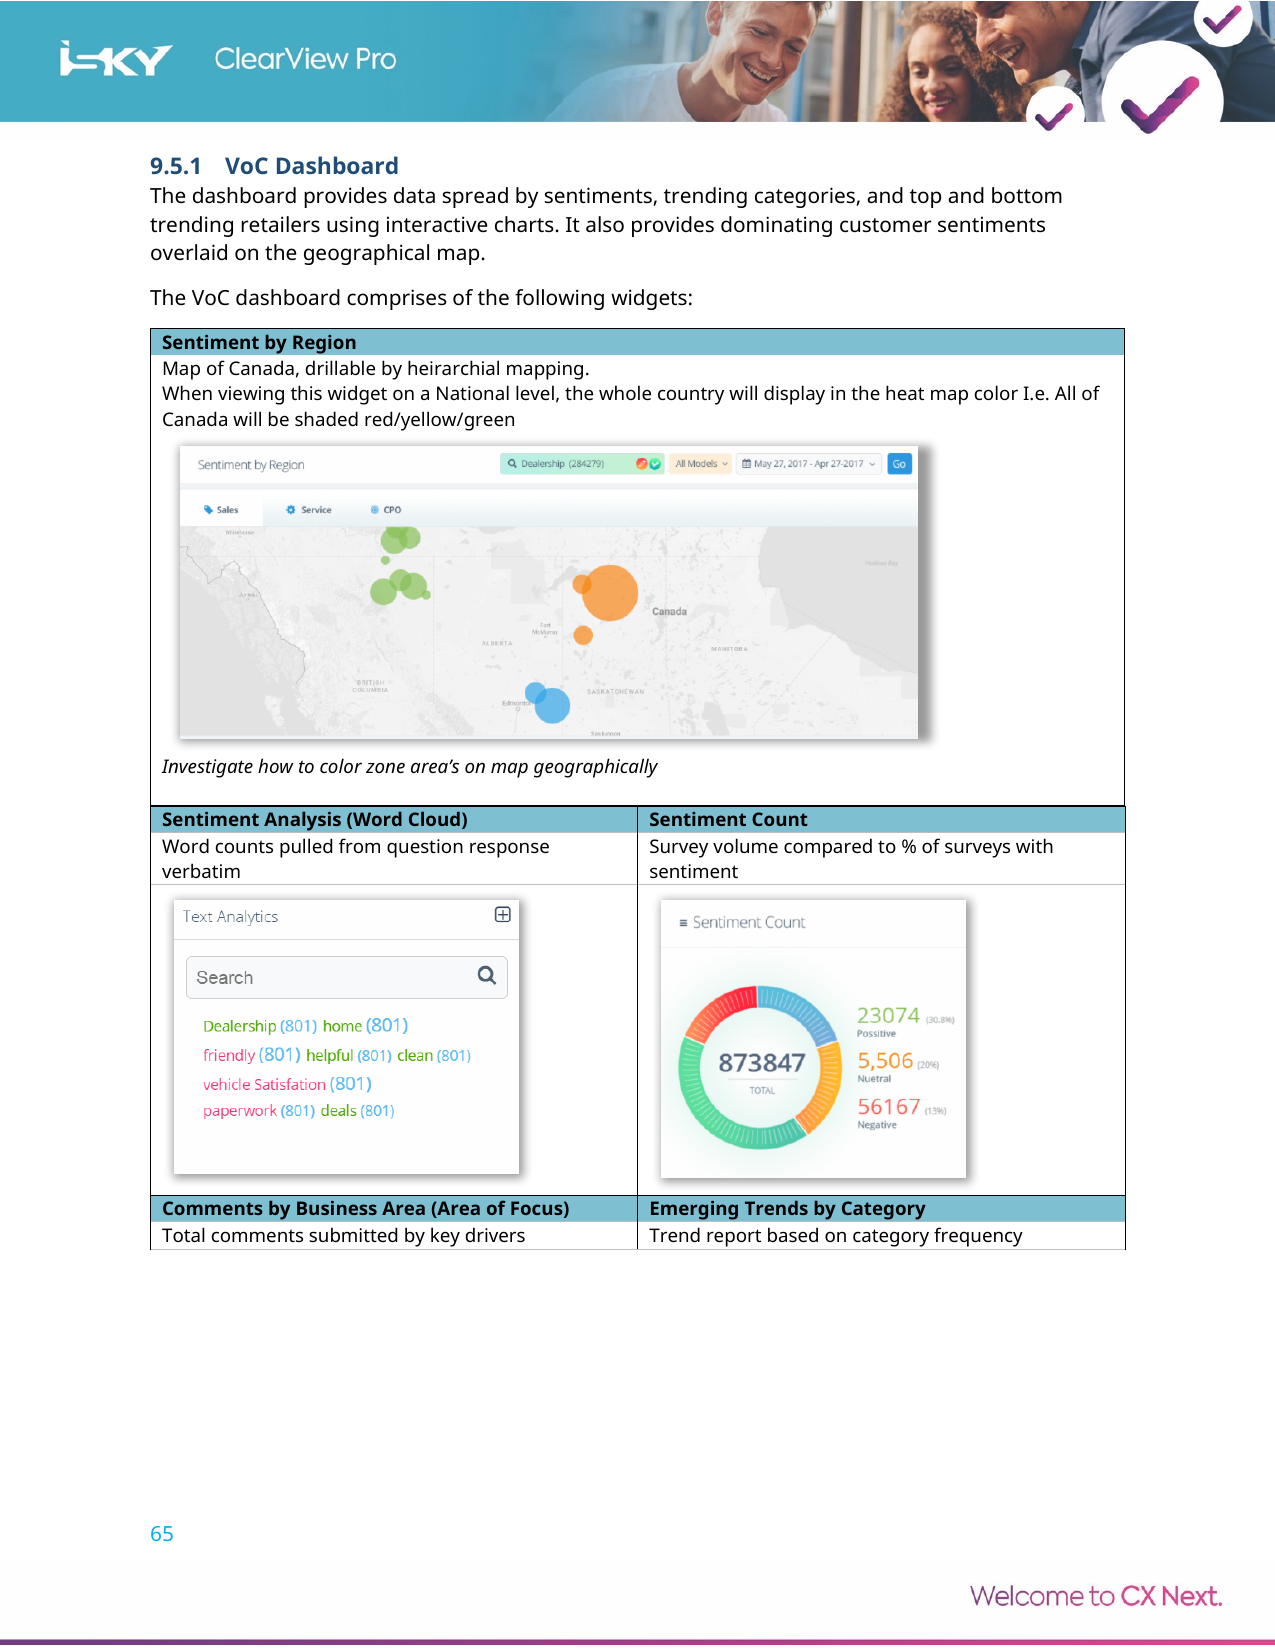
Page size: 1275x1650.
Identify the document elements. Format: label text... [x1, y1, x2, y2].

text The dashboard provides data spread by sentiments, trending categories, and top and bottom trending retailers using interactive charts. It also provides dominating customer sentiments overlaid on the geographical map. [150, 181, 1125, 267]
table_cell Trend report based on category frequency [638, 1222, 1125, 1249]
picture [180, 446, 918, 739]
subtitle VoC Dashboard [150, 150, 1125, 181]
table_cell Emerging Trends by Category [638, 1196, 1125, 1221]
table_cell [638, 885, 1125, 1195]
picture [174, 900, 519, 1174]
text The VoC dashboard comprises of the following widgets: [150, 283, 1125, 312]
table_header Sentiment by Region [151, 329, 1124, 355]
picture [0, 1558, 1275, 1645]
table_cell Map of Canada, drillable by heirarchial mapping. When viewing this widget on a National level, the whole country will display in the heat map color I.e. All of Canada will be shaded red/yellow/green [151, 355, 1124, 431]
table_header Sentiment Analysis (Word Cloud) [151, 807, 637, 832]
table_cell Total comments submitted by key drivers [151, 1222, 637, 1249]
table_cell Comments by Business Area (Area of Focus) [151, 1196, 637, 1221]
table_cell [151, 885, 637, 1195]
table_cell Survey volume compared to % of surveys with sentiment [638, 833, 1125, 884]
picture [661, 900, 966, 1178]
picture [0, 1, 1275, 139]
table_cell Investigate how to color zone area’s on map geographically [151, 431, 1124, 804]
table_header Sentiment Count [638, 807, 1125, 832]
table_cell Word counts pulled from question response verbatim [151, 833, 637, 884]
